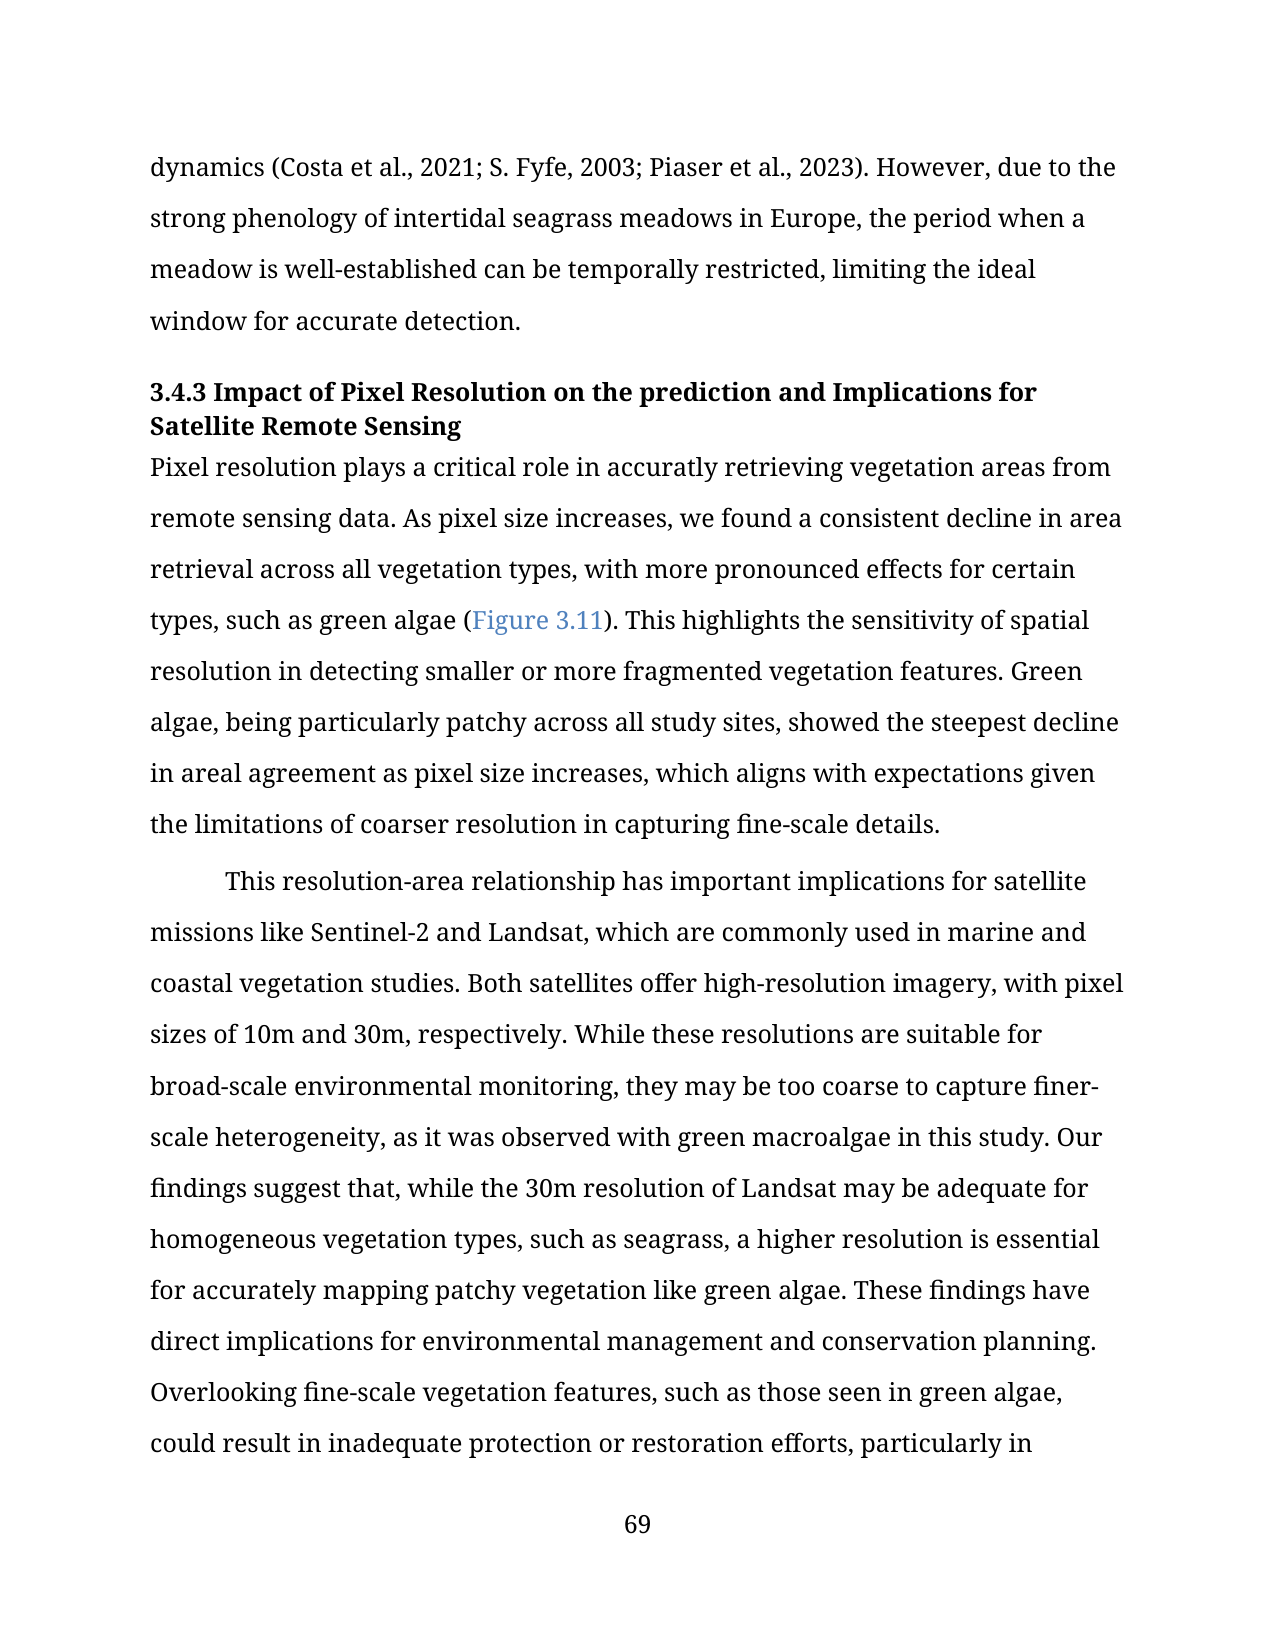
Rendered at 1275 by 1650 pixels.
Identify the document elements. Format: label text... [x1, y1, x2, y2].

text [150, 864, 1125, 1459]
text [150, 150, 1125, 337]
text Pixel resolution plays a critical role in accuratly retrieving vegetation areas from remote sensing data. As pixel size increases, we found a consistent decline in area retrieval across all vegetation types, with more pronounced effects for certain types, such as green algae (Figure 3.11). This highlights the sensitivity of spatial resolution in detecting smaller or more fragmented vegetation features. Green algae, being particularly patchy across all study sites, showed the steepest decline in areal agreement as pixel size increases, which aligns with expectations given the limitations of coarser resolution in capturing fine-scale details. [150, 449, 1125, 841]
subtitle 3.4.3 Impact of Pixel Resolution on the prediction and Implications for Satellite Remote Sensing [150, 375, 1125, 443]
